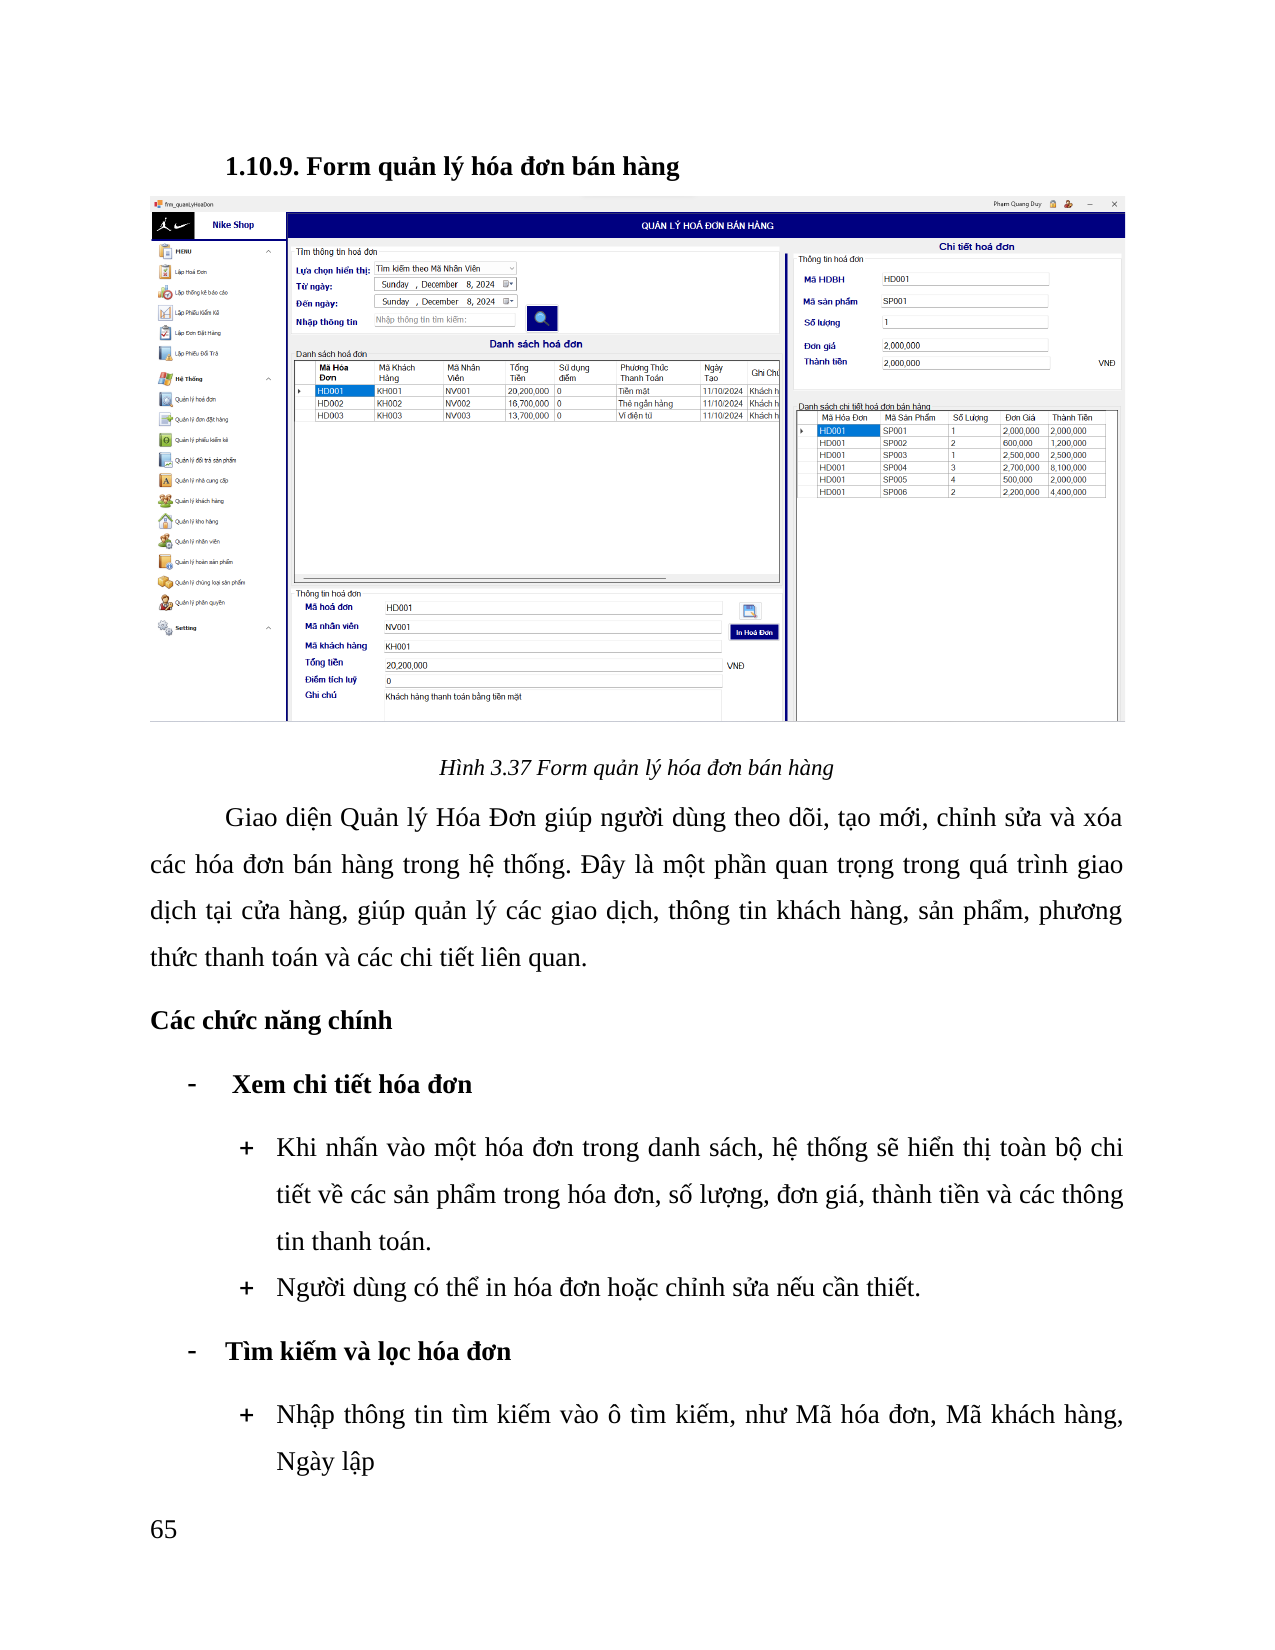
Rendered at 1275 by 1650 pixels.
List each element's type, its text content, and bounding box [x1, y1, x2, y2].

text Các chức năng chính [150, 1004, 1125, 1036]
picture [150, 196, 1125, 722]
subtitle Form quản lý hóa đơn bán hàng [225, 150, 1125, 181]
text Tìm kiếm và lọc hóa đơn [187, 1335, 1125, 1366]
text Giao diện Quản lý Hóa Đơn giúp người dùng theo dõi, tạo mới, chỉnh sửa và xóa các hóa đơn bán hàng trong hệ thống. Đây là một phần quan trọng trong quá trình giao dịch tại cửa hàng, giúp quản lý các giao dịch, thông tin khách hàng, sản phẩm, phương thức thanh toán và các chi tiết liên quan. [150, 801, 1125, 972]
text Nhập thông tin tìm kiếm vào ô tìm kiếm, như Mã hóa đơn, Mã khách hàng, Ngày lập [239, 1398, 1125, 1476]
text Khi nhấn vào một hóa đơn trong danh sách, hệ thống sẽ hiển thị toàn bộ chi tiết về các sản phẩm trong hóa đơn, số lượng, đơn giá, thành tiền và các thông tin thanh toán. [239, 1131, 1125, 1256]
text Xem chi tiết hóa đơn [187, 1068, 1125, 1099]
text Người dùng có thể in hóa đơn hoặc chỉnh sửa nếu cần thiết. [239, 1271, 1125, 1303]
